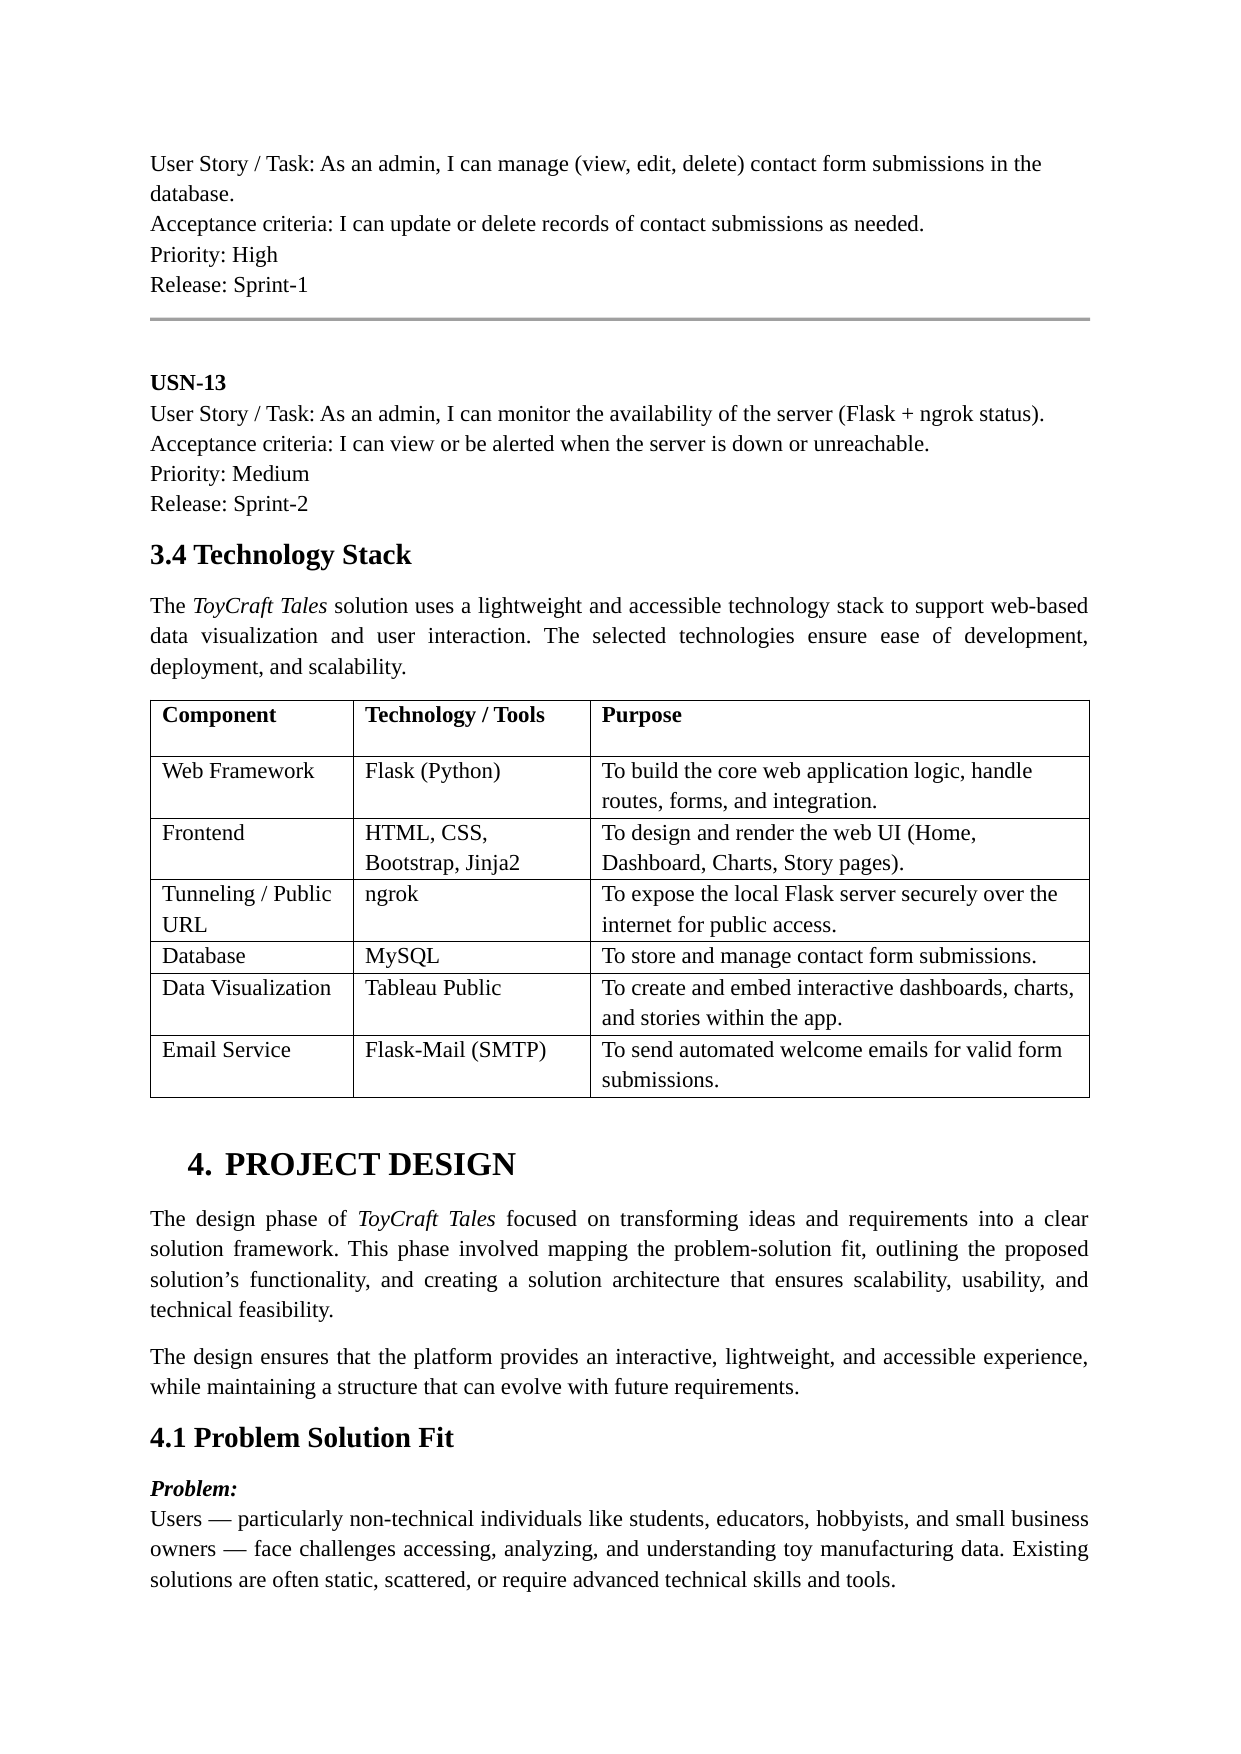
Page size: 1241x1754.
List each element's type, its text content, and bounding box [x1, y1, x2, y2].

table_header Component [151, 701, 353, 756]
table_cell Flask-Mail (SMTP) [354, 1036, 590, 1097]
text The design ensures that the platform provides an interactive, lightweight, and accessible experience, while maintaining a structure that can evolve with future requirements. [150, 1343, 1090, 1399]
table_cell To build the core web application logic, handle routes, forms, and integration. [591, 757, 1089, 817]
table_cell To expose the local Flask server securely over the internet for public access. [591, 880, 1089, 941]
table_cell ngrok [354, 880, 590, 941]
text 4.1 Problem Solution Fit [150, 1420, 1090, 1453]
table_cell Flask (Python) [354, 757, 590, 817]
table_cell HTML, CSS, Bootstrap, Jinja2 [354, 819, 590, 879]
text The ToyCraft Tales solution uses a lightweight and accessible technology stack to support web-based data visualization and user interaction. The selected technologies ensure ease of development, deployment, and scalability. [150, 592, 1090, 679]
table_header Purpose [591, 701, 1089, 756]
table_cell Web Framework [151, 757, 353, 817]
table_cell To send automated welcome emails for valid form submissions. [591, 1036, 1089, 1097]
table_header Technology / Tools [354, 701, 590, 756]
table_cell Data Visualization [151, 974, 353, 1035]
text The design phase of ToyCraft Tales focused on transforming ideas and requirements into a clear solution framework. This phase involved mapping the problem-solution fit, outlining the proposed solution’s functionality, and creating a solution architecture that ensures scalability, usability, and technical feasibility. [150, 1205, 1090, 1322]
table_cell Database [151, 942, 353, 973]
text Problem: Users — particularly non-technical individuals like students, educators, hobbyists, and small business owners — face challenges accessing, analyzing, and understanding toy manufacturing data. Existing solutions are often static, scattered, or require advanced technical skills and tools. [150, 1475, 1090, 1592]
table_cell Tableau Public [354, 974, 590, 1035]
list PROJECT DESIGN [187, 1144, 1090, 1183]
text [150, 150, 1090, 297]
table_cell To store and manage contact form submissions. [591, 942, 1089, 973]
table_cell MySQL [354, 942, 590, 973]
text USN-13 User Story / Task: As an admin, I can monitor the availability of the server (Flask + ngrok status). Acceptance criteria: I can view or be alerted when the server is down or unreachable. Priority: Medium Release: Sprint-2 [150, 369, 1090, 517]
table_cell To create and embed interactive dashboards, charts, and stories within the app. [591, 974, 1089, 1035]
table_cell Email Service [151, 1036, 353, 1097]
table_cell Frontend [151, 819, 353, 879]
table_cell To design and render the web UI (Home, Dashboard, Charts, Story pages). [591, 819, 1089, 879]
table_cell Tunneling / Public URL [151, 880, 353, 941]
text 3.4 Technology Stack [150, 537, 1090, 571]
